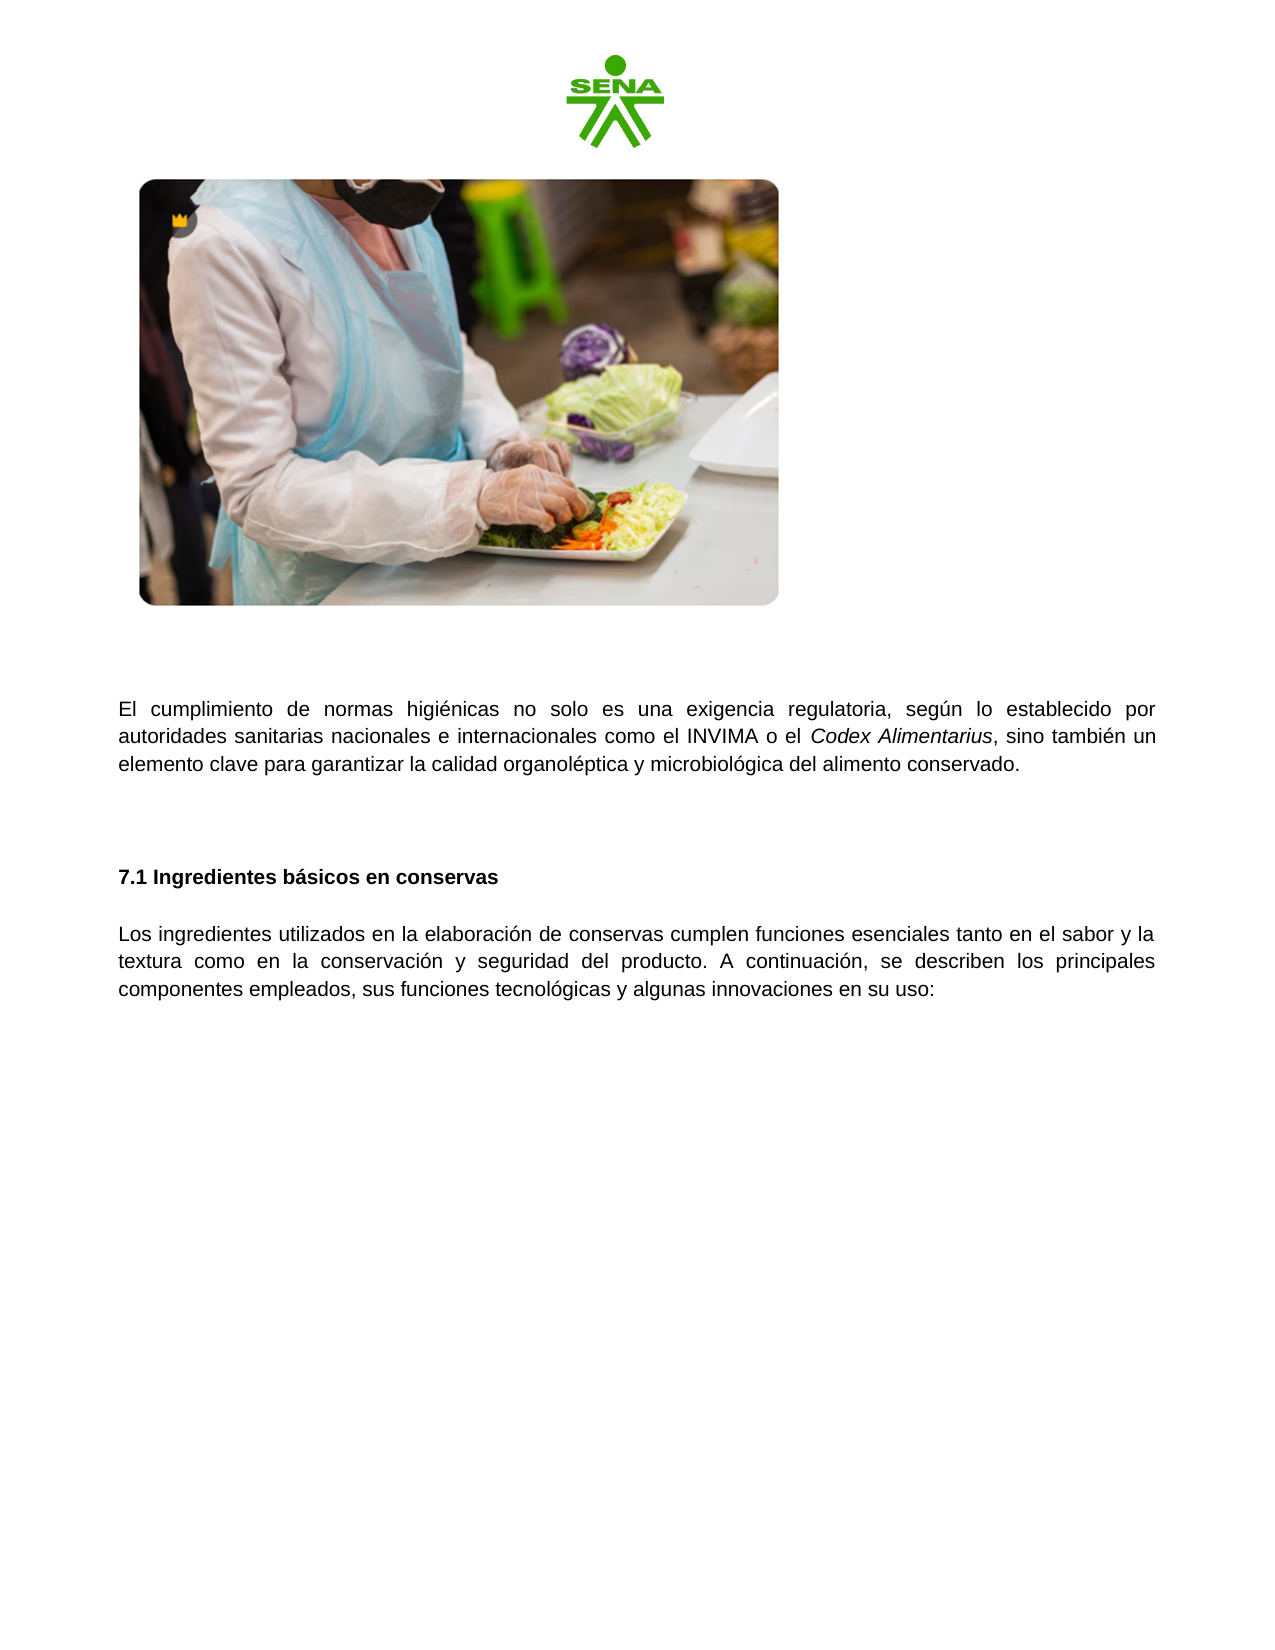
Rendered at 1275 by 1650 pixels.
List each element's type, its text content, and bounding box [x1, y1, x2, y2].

picture [566, 55, 664, 148]
text Los ingredientes utilizados en la elaboración de conservas cumplen funciones esenciales tanto en el sabor y la textura como en la conservación y seguridad del producto. A continuación, se describen los principales componentes empleados, sus funciones tecnológicas y algunas innovaciones en su uso: [118, 922, 1157, 1001]
text 7.1 Ingredientes básicos en conservas [118, 865, 1157, 889]
text El cumplimiento de normas higiénicas no solo es una exigencia regulatoria, según lo establecido por autoridades sanitarias nacionales e internacionales como el INVIMA o el Codex Alimentarius, sino también un elemento clave para garantizar la calidad organoléptica y microbiológica del alimento conservado. [118, 697, 1157, 776]
